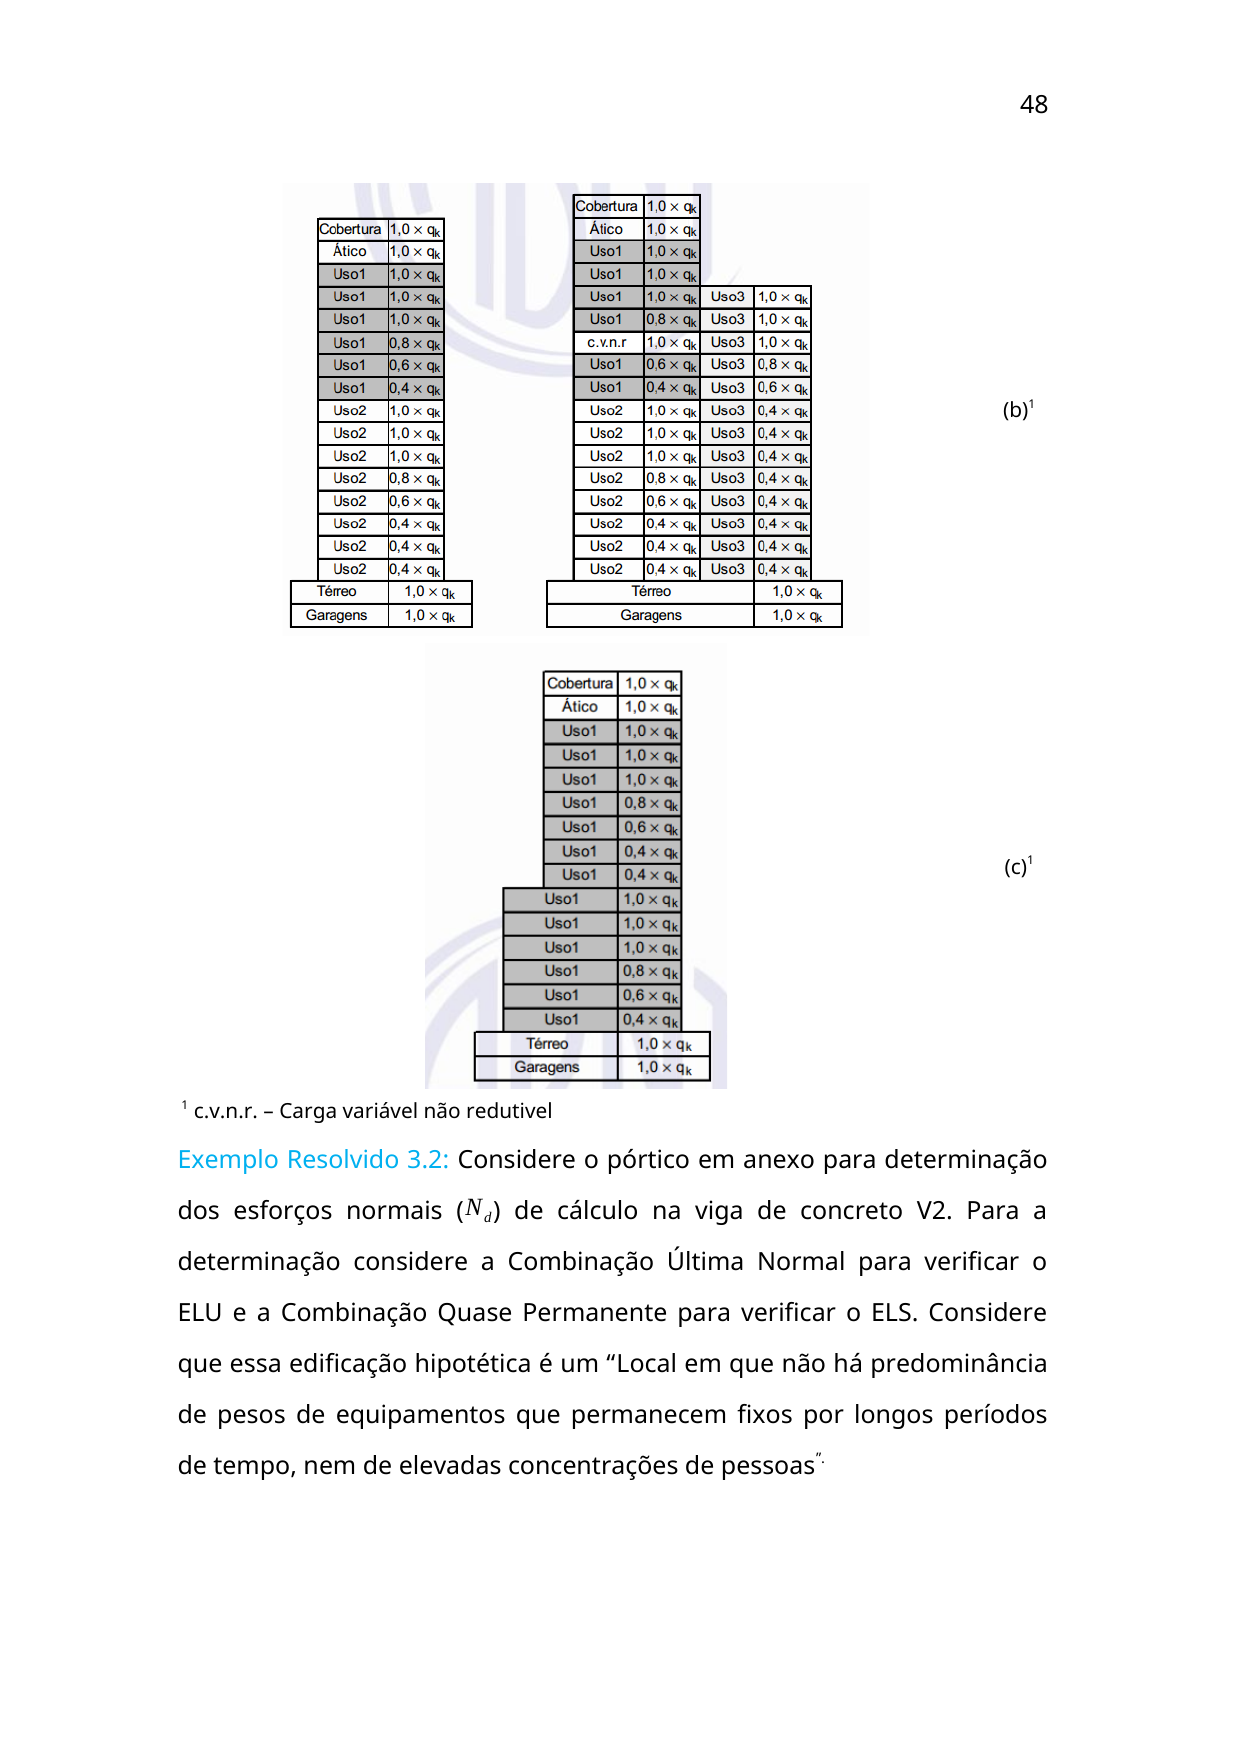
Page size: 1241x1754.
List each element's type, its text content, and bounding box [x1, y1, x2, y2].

table_cell (c)1 [982, 640, 1056, 1092]
table_cell [170, 179, 982, 640]
table_cell 1 c.v.n.r. – Carga variável não redutivel [170, 1093, 1056, 1129]
picture [425, 643, 728, 1089]
table_cell [170, 640, 982, 1092]
table_cell (b)1 [982, 179, 1056, 640]
picture [282, 183, 870, 636]
text Exemplo Resolvido 3.2: Considere o pórtico em anexo para determinação dos esforços normais () de cálculo na viga de concreto V2. Para a determinação considere a Combinação Última Normal para verificar o ELU e a Combinação Quase Permanente para verificar o ELS. Considere que essa edificação hipotética é um “Local em que não há predominância de pesos de equipamentos que permanecem fixos por longos períodos de tempo, nem de elevadas concentrações de pessoas”. [177, 1142, 1048, 1482]
